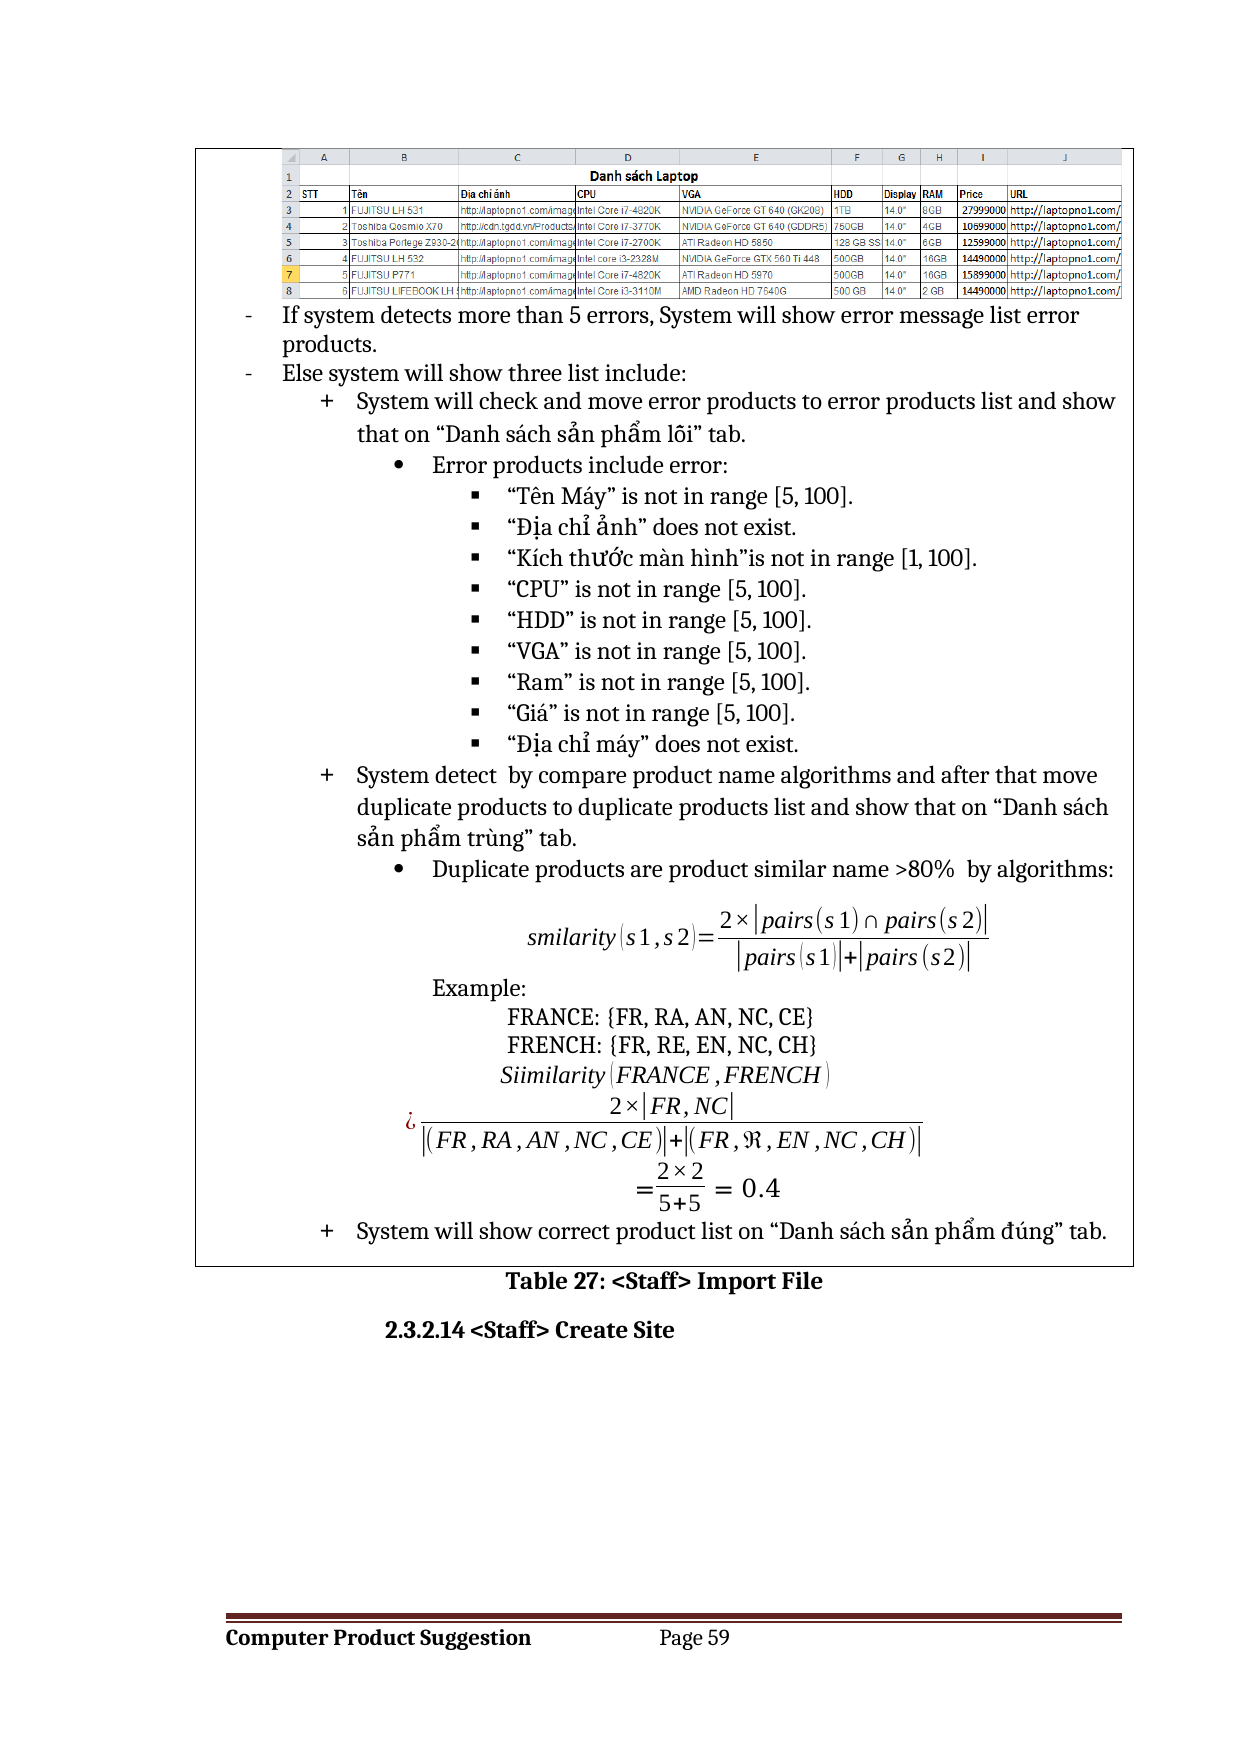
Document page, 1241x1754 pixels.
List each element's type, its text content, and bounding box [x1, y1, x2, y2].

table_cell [196, 149, 1133, 1266]
picture [281, 148, 1122, 299]
text Table 27: <Staff> Import File [207, 1267, 1122, 1296]
subtitle <Staff> Create Site [385, 1316, 1122, 1345]
